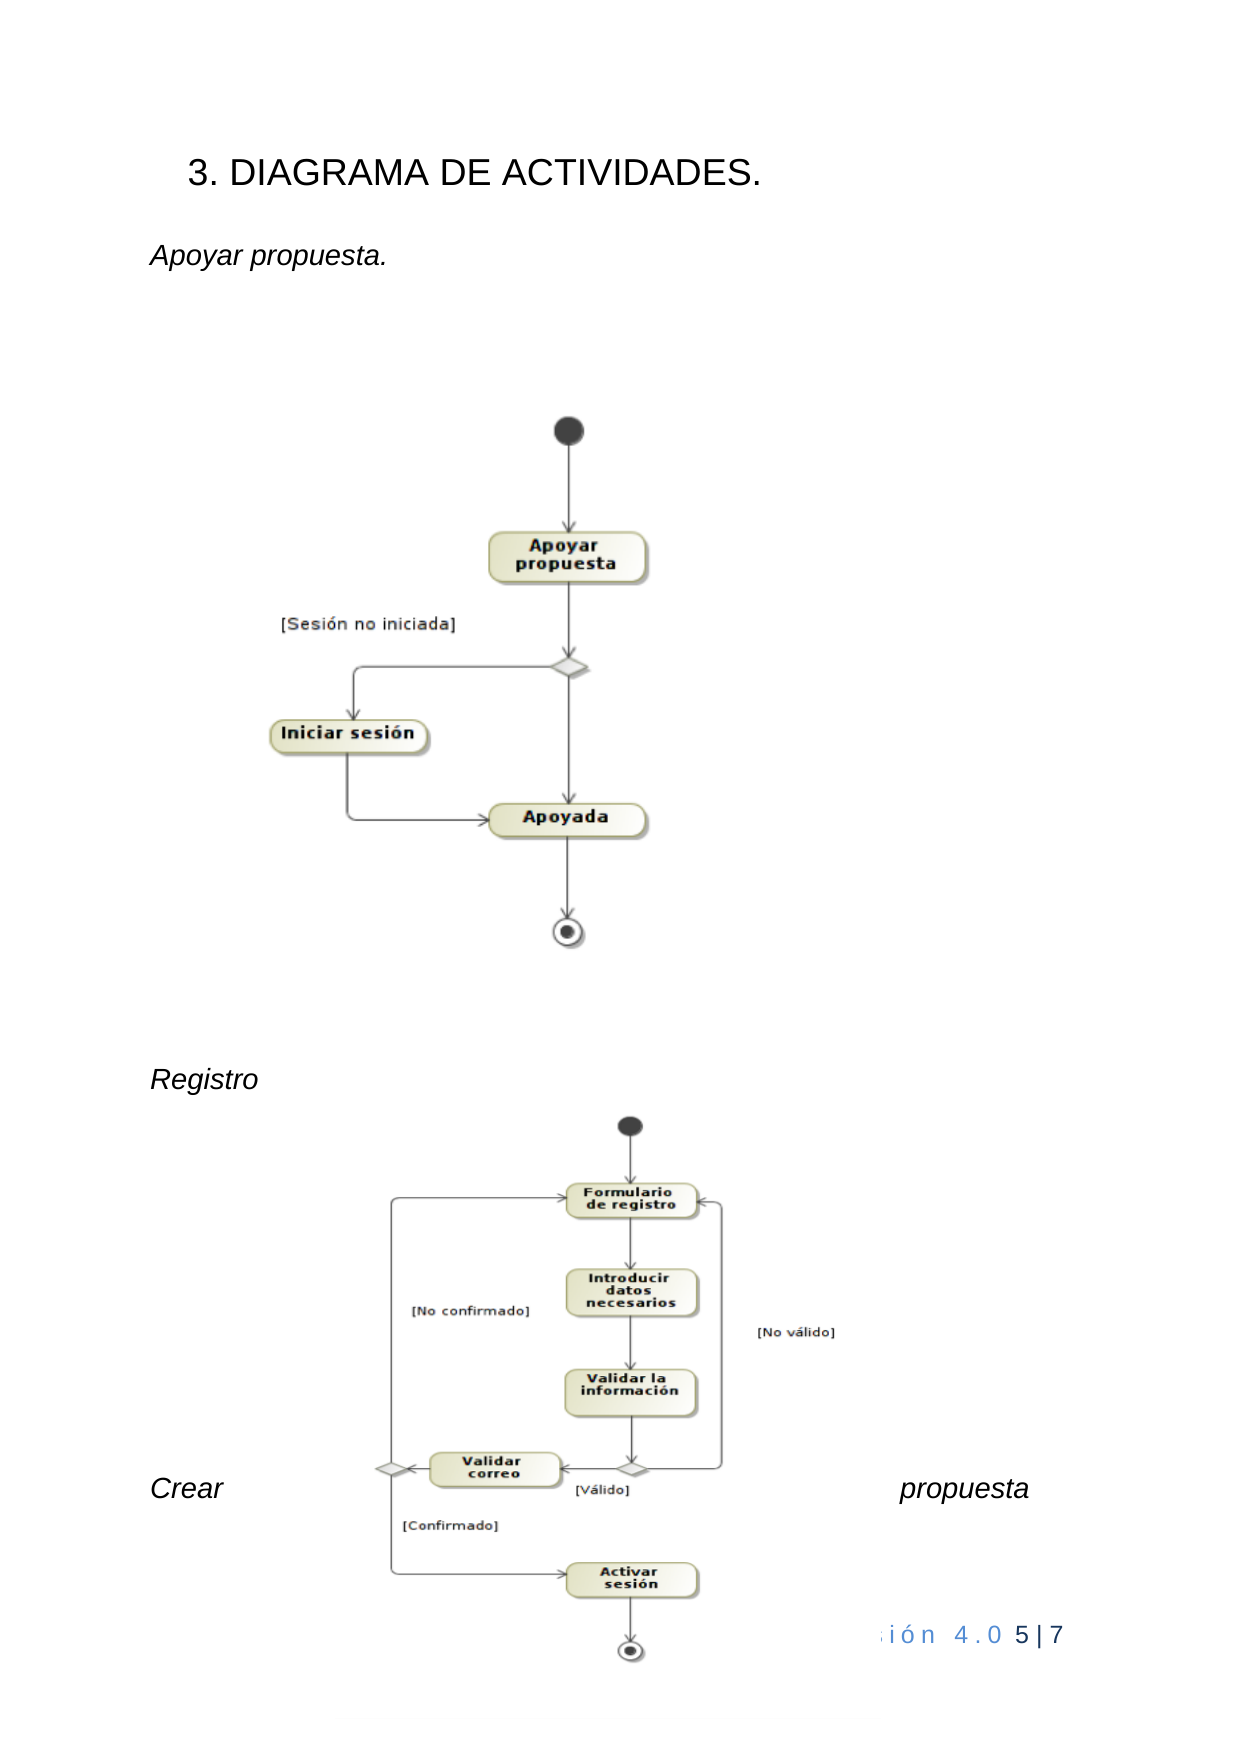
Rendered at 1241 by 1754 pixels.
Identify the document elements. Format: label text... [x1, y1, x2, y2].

picture [225, 306, 792, 1058]
text Crear propuesta [882, 1472, 1090, 1505]
text Crear propuesta [150, 1472, 335, 1505]
text Apoyar propuesta. [150, 238, 1090, 272]
text 3. DIAGRAMA DE ACTIVIDADES. [187, 150, 1090, 193]
text Registro [150, 1062, 1090, 1096]
picture [335, 1100, 882, 1720]
